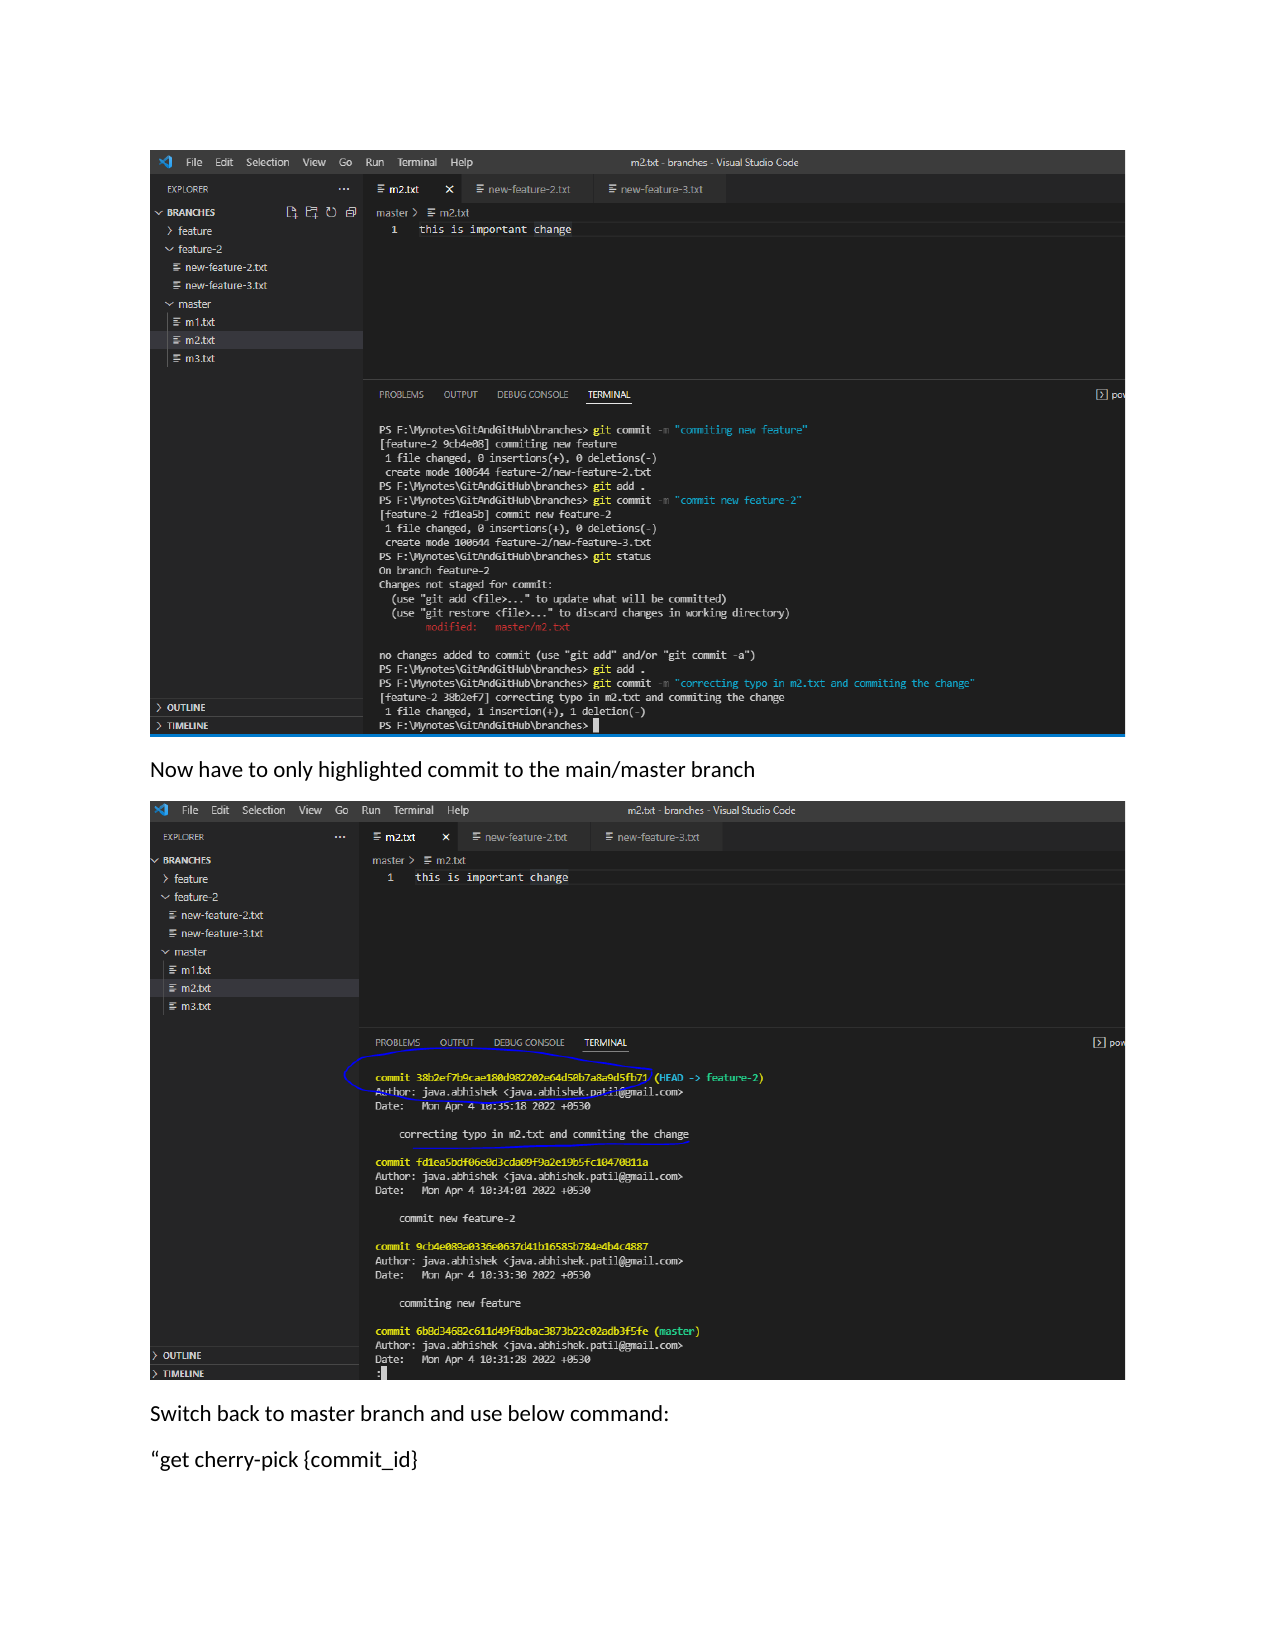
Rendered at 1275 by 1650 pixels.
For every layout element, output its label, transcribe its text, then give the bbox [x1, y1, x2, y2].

text Switch back to master branch and use below command: [150, 1399, 1125, 1427]
picture [150, 801, 1125, 1380]
text Now have to only highlighted commit to the main/master branch [150, 755, 1125, 783]
text “get cherry-pick {commit_id} [150, 1446, 1125, 1474]
picture [150, 150, 1125, 737]
